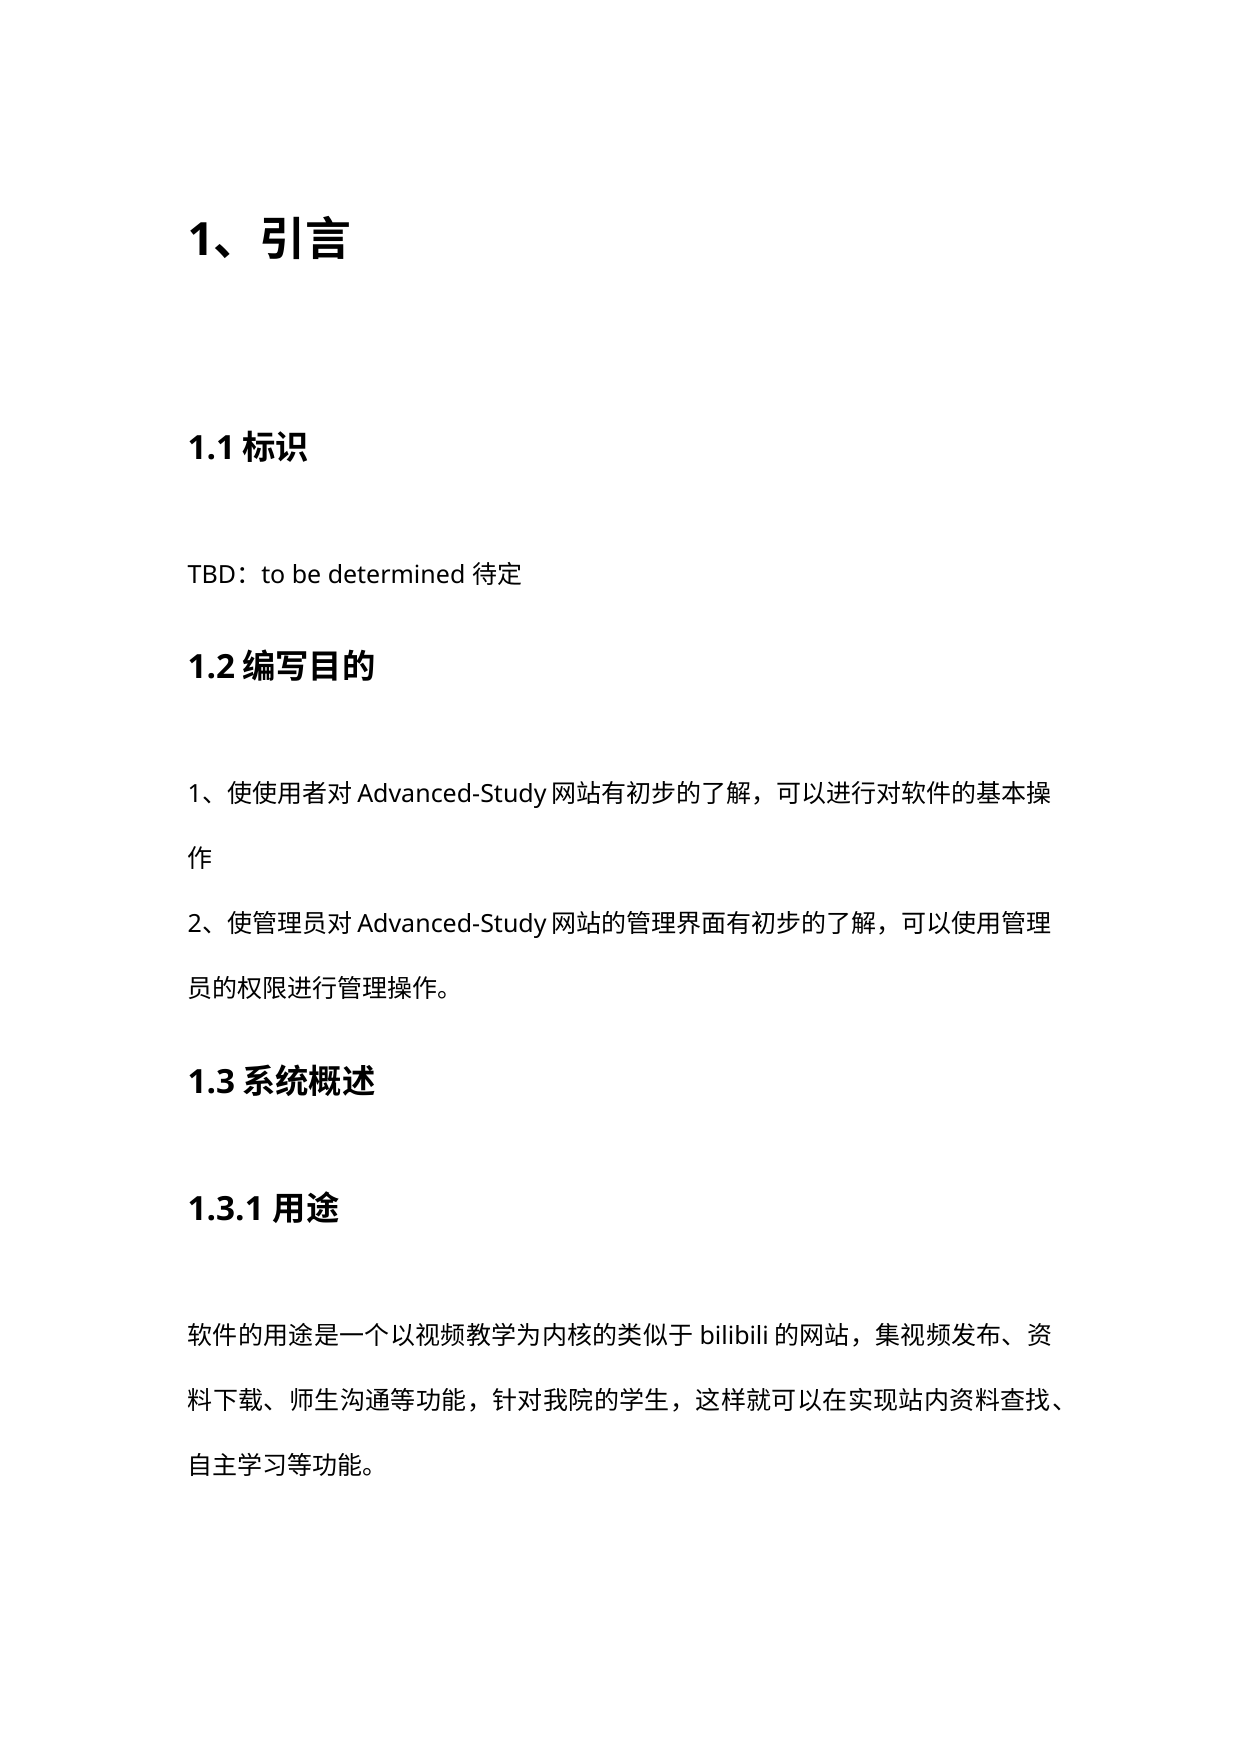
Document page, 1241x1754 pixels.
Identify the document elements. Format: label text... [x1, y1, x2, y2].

subtitle 1.1标识 [187, 413, 1053, 478]
text 1、使使用者对Advanced-Study网站有初步的了解，可以进行对软件的基本操作 [187, 759, 1053, 889]
subtitle 1.2编写目的 [187, 632, 1053, 697]
text 2、使管理员对Advanced-Study网站的管理界面有初步的了解，可以使用管理员的权限进行管理操作。 [187, 889, 1053, 1019]
subtitle 1.3.1 用途 [187, 1174, 1053, 1239]
text 软件的用途是一个以视频教学为内核的类似于bilibili的网站，集视频发布、资料下载、师生沟通等功能，针对我院的学生，这样就可以在实现站内资料查找、自主学习等功能。 [187, 1301, 1053, 1496]
text TBD：to be determined 待定 [187, 540, 1053, 605]
subtitle 1、引言 [187, 187, 1053, 284]
subtitle 1.3系统概述 [187, 1047, 1053, 1112]
